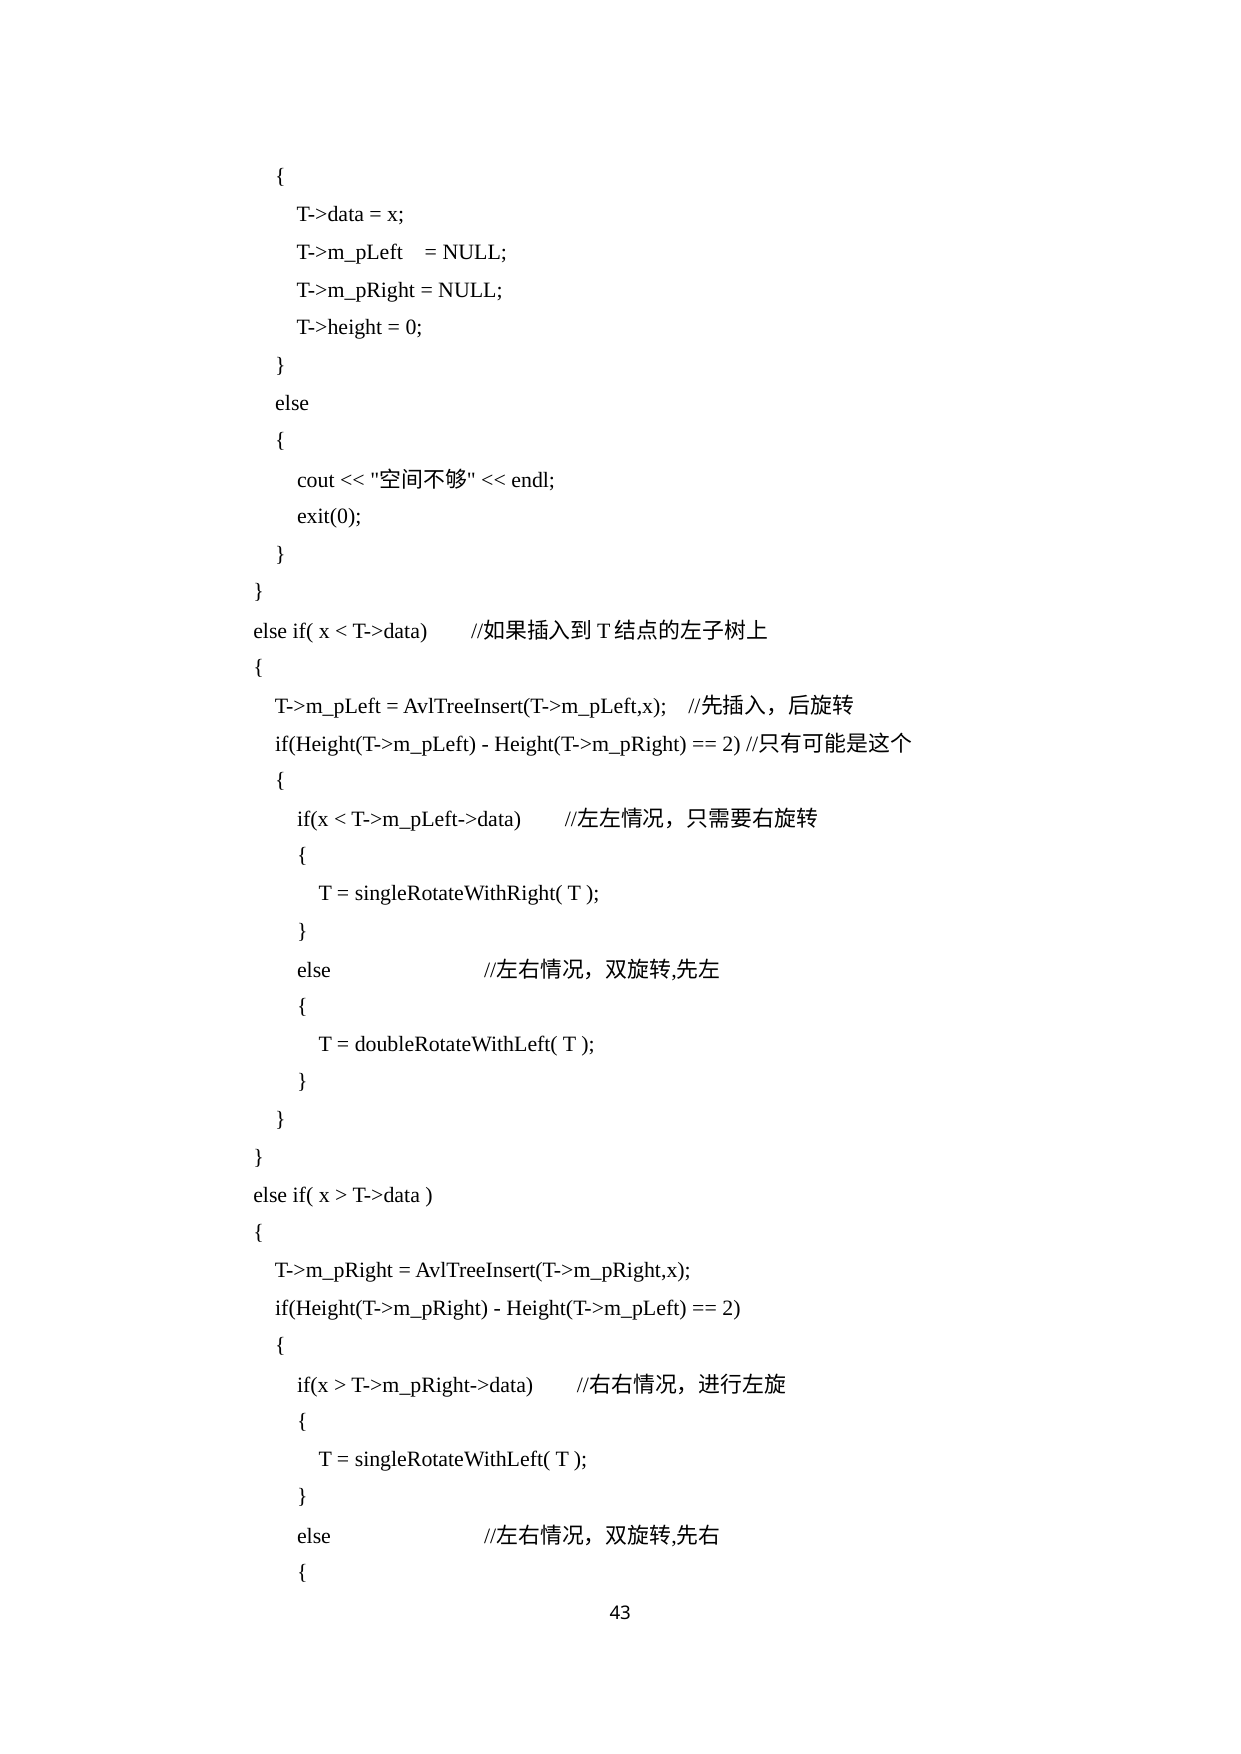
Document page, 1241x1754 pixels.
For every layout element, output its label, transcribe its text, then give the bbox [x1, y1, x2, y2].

text { [187, 160, 1053, 192]
text { [187, 838, 1053, 871]
text T->m_pLeft = NULL; [187, 235, 1053, 268]
text { [187, 650, 1053, 682]
text T->m_pRight = NULL; [187, 273, 1053, 305]
text } [187, 1102, 1053, 1135]
text cout << "空间不够" << endl; [187, 461, 1053, 494]
text if(Height(T->m_pRight) - Height(T->m_pLeft) == 2) [187, 1291, 1053, 1323]
text T = singleRotateWithRight( T ); [187, 876, 1053, 909]
text } [187, 1065, 1053, 1097]
text { [187, 1555, 1053, 1587]
text } [187, 1479, 1053, 1512]
text if(x > T->m_pRight->data) //右右情况，进行左旋 [187, 1366, 1053, 1399]
text T->m_pLeft = AvlTreeInsert(T->m_pLeft,x); //先插入，后旋转 [187, 688, 1053, 720]
text { [187, 763, 1053, 796]
text if(x < T->m_pLeft->data) //左左情况，只需要右旋转 [187, 801, 1053, 833]
text { [187, 1404, 1053, 1437]
text else if( x < T->data) //如果插入到T结点的左子树上 [187, 612, 1053, 645]
text T->m_pRight = AvlTreeInsert(T->m_pRight,x); [187, 1253, 1053, 1286]
text } [187, 348, 1053, 381]
text { [187, 989, 1053, 1022]
text { [187, 424, 1053, 456]
text else //左右情况，双旋转,先左 [187, 952, 1053, 984]
text exit(0); [187, 499, 1053, 532]
text if(Height(T->m_pLeft) - Height(T->m_pRight) == 2) //只有可能是这个 [187, 725, 1053, 758]
text } [187, 574, 1053, 607]
text else //左右情况，双旋转,先右 [187, 1517, 1053, 1550]
text T = singleRotateWithLeft( T ); [187, 1442, 1053, 1474]
text T->data = x; [187, 197, 1053, 230]
text } [187, 537, 1053, 569]
text { [187, 1329, 1053, 1361]
text } [187, 914, 1053, 946]
text else if( x > T->data ) [187, 1178, 1053, 1210]
text T->height = 0; [187, 311, 1053, 343]
text } [187, 1140, 1053, 1173]
text { [187, 1216, 1053, 1248]
text else [187, 386, 1053, 418]
text T = doubleRotateWithLeft( T ); [187, 1027, 1053, 1059]
